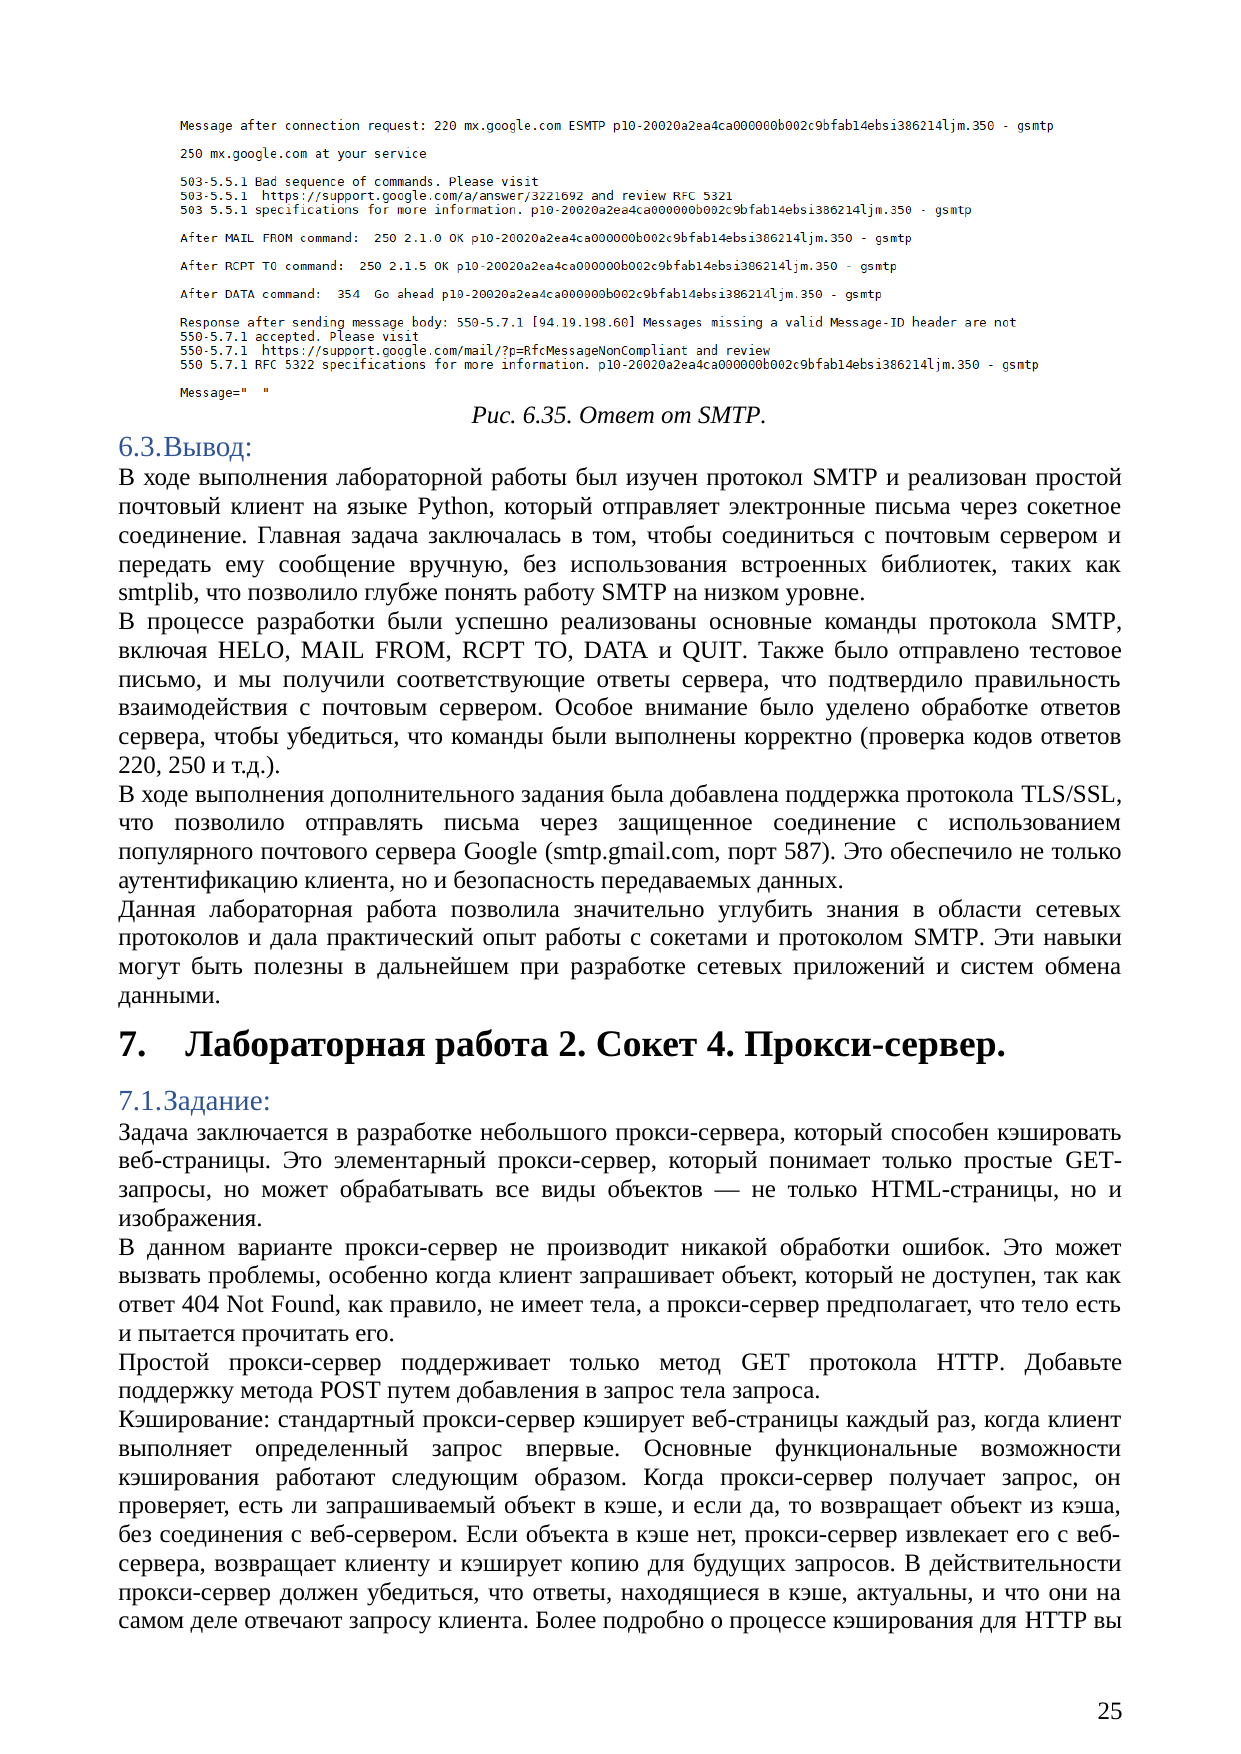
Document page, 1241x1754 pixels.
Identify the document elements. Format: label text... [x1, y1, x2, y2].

subtitle Лабораторная работа 2. Сокет 4. Прокси-сервер. [118, 1021, 1122, 1064]
text В данном варианте прокси-сервер не производит никакой обработки ошибок. Это может вызвать проблемы, особенно когда клиент запрашивает объект, который не доступен, так как ответ 404 Not Found, как правило, не имеет тела, а прокси-сервер предполагает, что тело есть и пытается прочитать его. [118, 1232, 1122, 1347]
text Задача заключается в разработке небольшого прокси-сервера, который способен кэшировать веб-страницы. Это элементарный прокси-сервер, который понимает только простые GET-запросы, но может обрабатывать все виды объектов — не только HTML-страницы, но и изображения. [118, 1117, 1122, 1232]
subtitle Вывод: [118, 429, 1122, 462]
subtitle Задание: [118, 1083, 1122, 1117]
text Данная лабораторная работа позволила значительно углубить знания в области сетевых протоколов и дала практический опыт работы с сокетами и протоколом SMTP. Эти навыки могут быть полезны в дальнейшем при разработке сетевых приложений и систем обмена данными. [118, 894, 1122, 1009]
text В ходе выполнения лабораторной работы был изучен протокол SMTP и реализован простой почтовый клиент на языке Python, который отправляет электронные письма через сокетное соединение. Главная задача заключалась в том, чтобы соединиться с почтовым сервером и передать ему сообщение вручную, без использования встроенных библиотек, таких как smtplib, что позволило глубже понять работу SMTP на низком уровне. [118, 462, 1122, 606]
text В процессе разработки были успешно реализованы основные команды протокола SMTP, включая HELO, MAIL FROM, RCPT TO, DATA и QUIT. Также было отправлено тестовое письмо, и мы получили соответствующие ответы сервера, что подтвердило правильность взаимодействия с почтовым сервером. Особое внимание было уделено обработке ответов сервера, чтобы убедиться, что команды были выполнены корректно (проверка кодов ответов 220, 250 и т.д.). [118, 606, 1122, 779]
picture [177, 118, 1063, 401]
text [118, 1404, 1122, 1634]
text Простой прокси-сервер поддерживает только метод GET протокола HTTP. Добавьте поддержку метода POST путем добавления в запрос тела запроса. [118, 1347, 1122, 1404]
text В ходе выполнения дополнительного задания была добавлена поддержка протокола TLS/SSL, что позволило отправлять письма через защищенное соединение с использованием популярного почтового сервера Google (smtp.gmail.com, порт 587). Это обеспечило не только аутентификацию клиента, но и безопасность передаваемых данных. [118, 779, 1122, 894]
